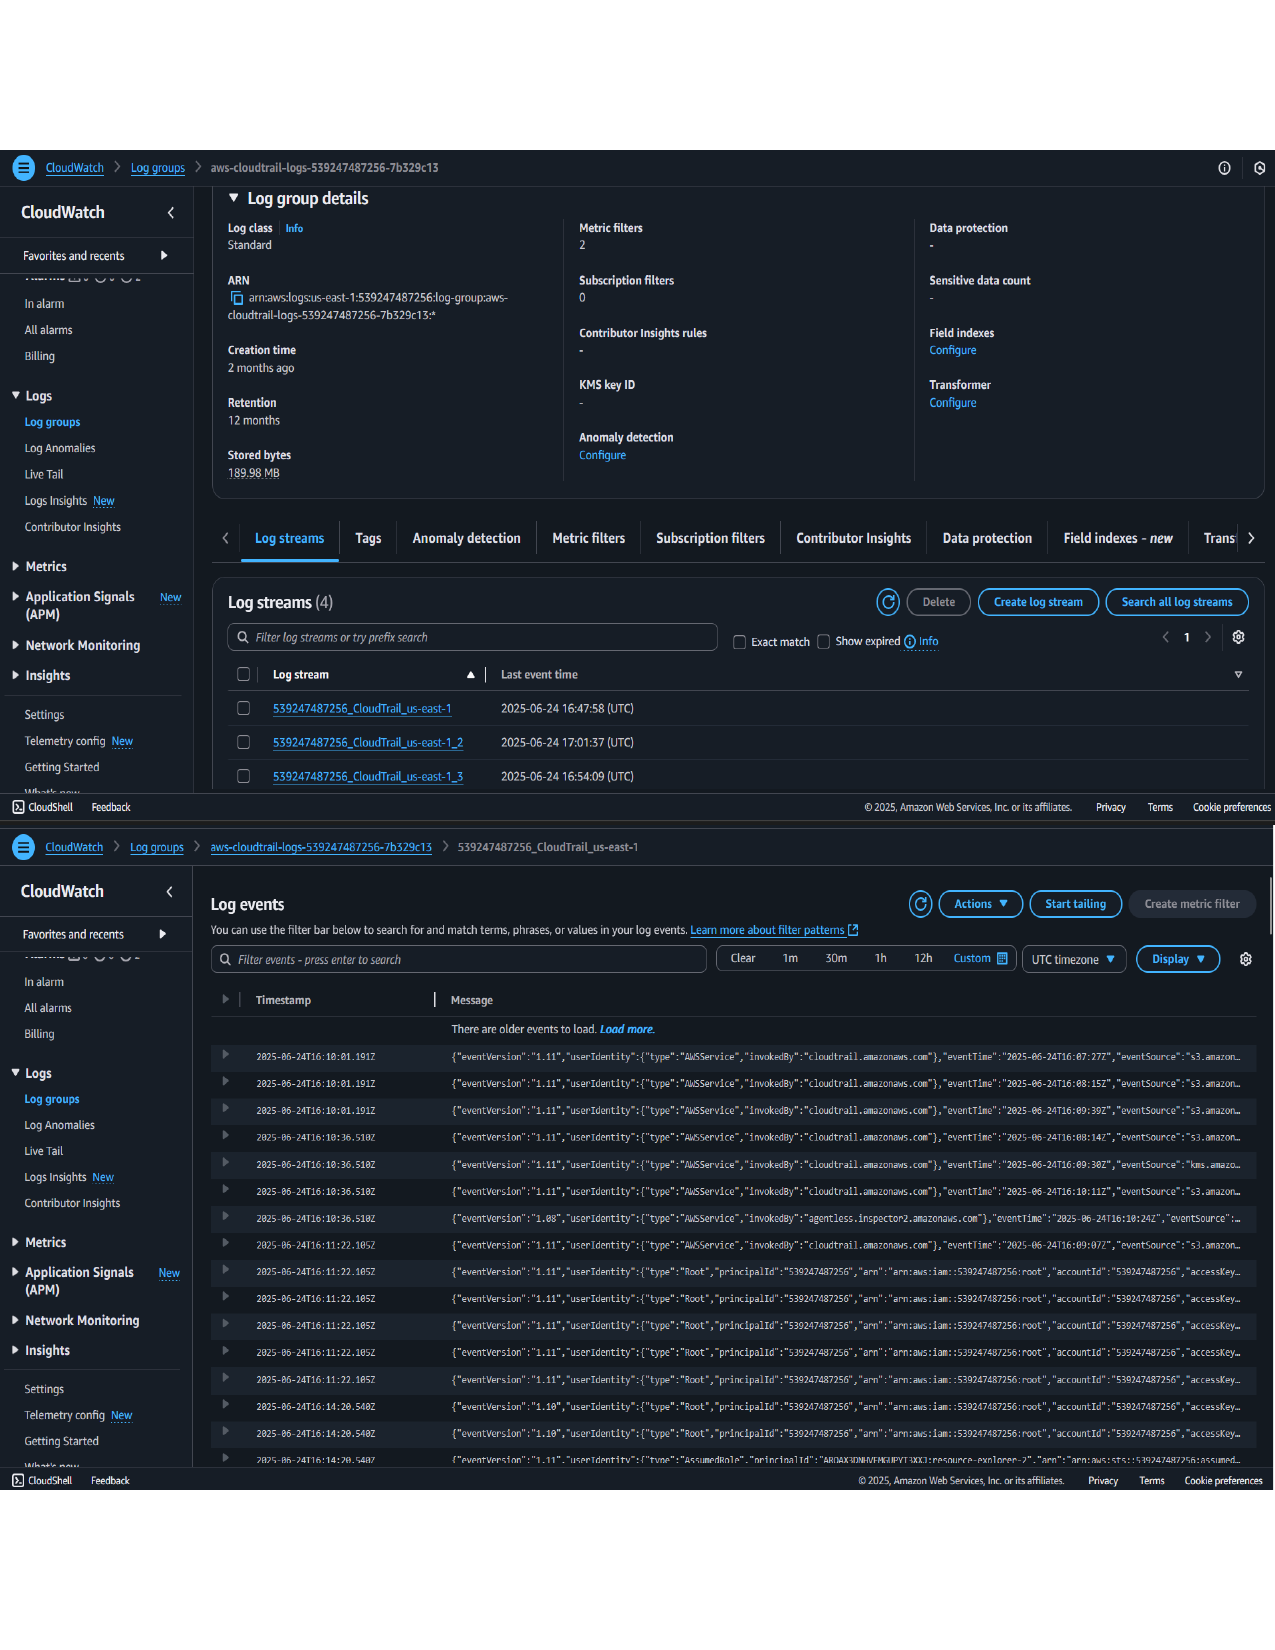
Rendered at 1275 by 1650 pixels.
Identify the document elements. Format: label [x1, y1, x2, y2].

picture [0, 150, 1275, 1490]
